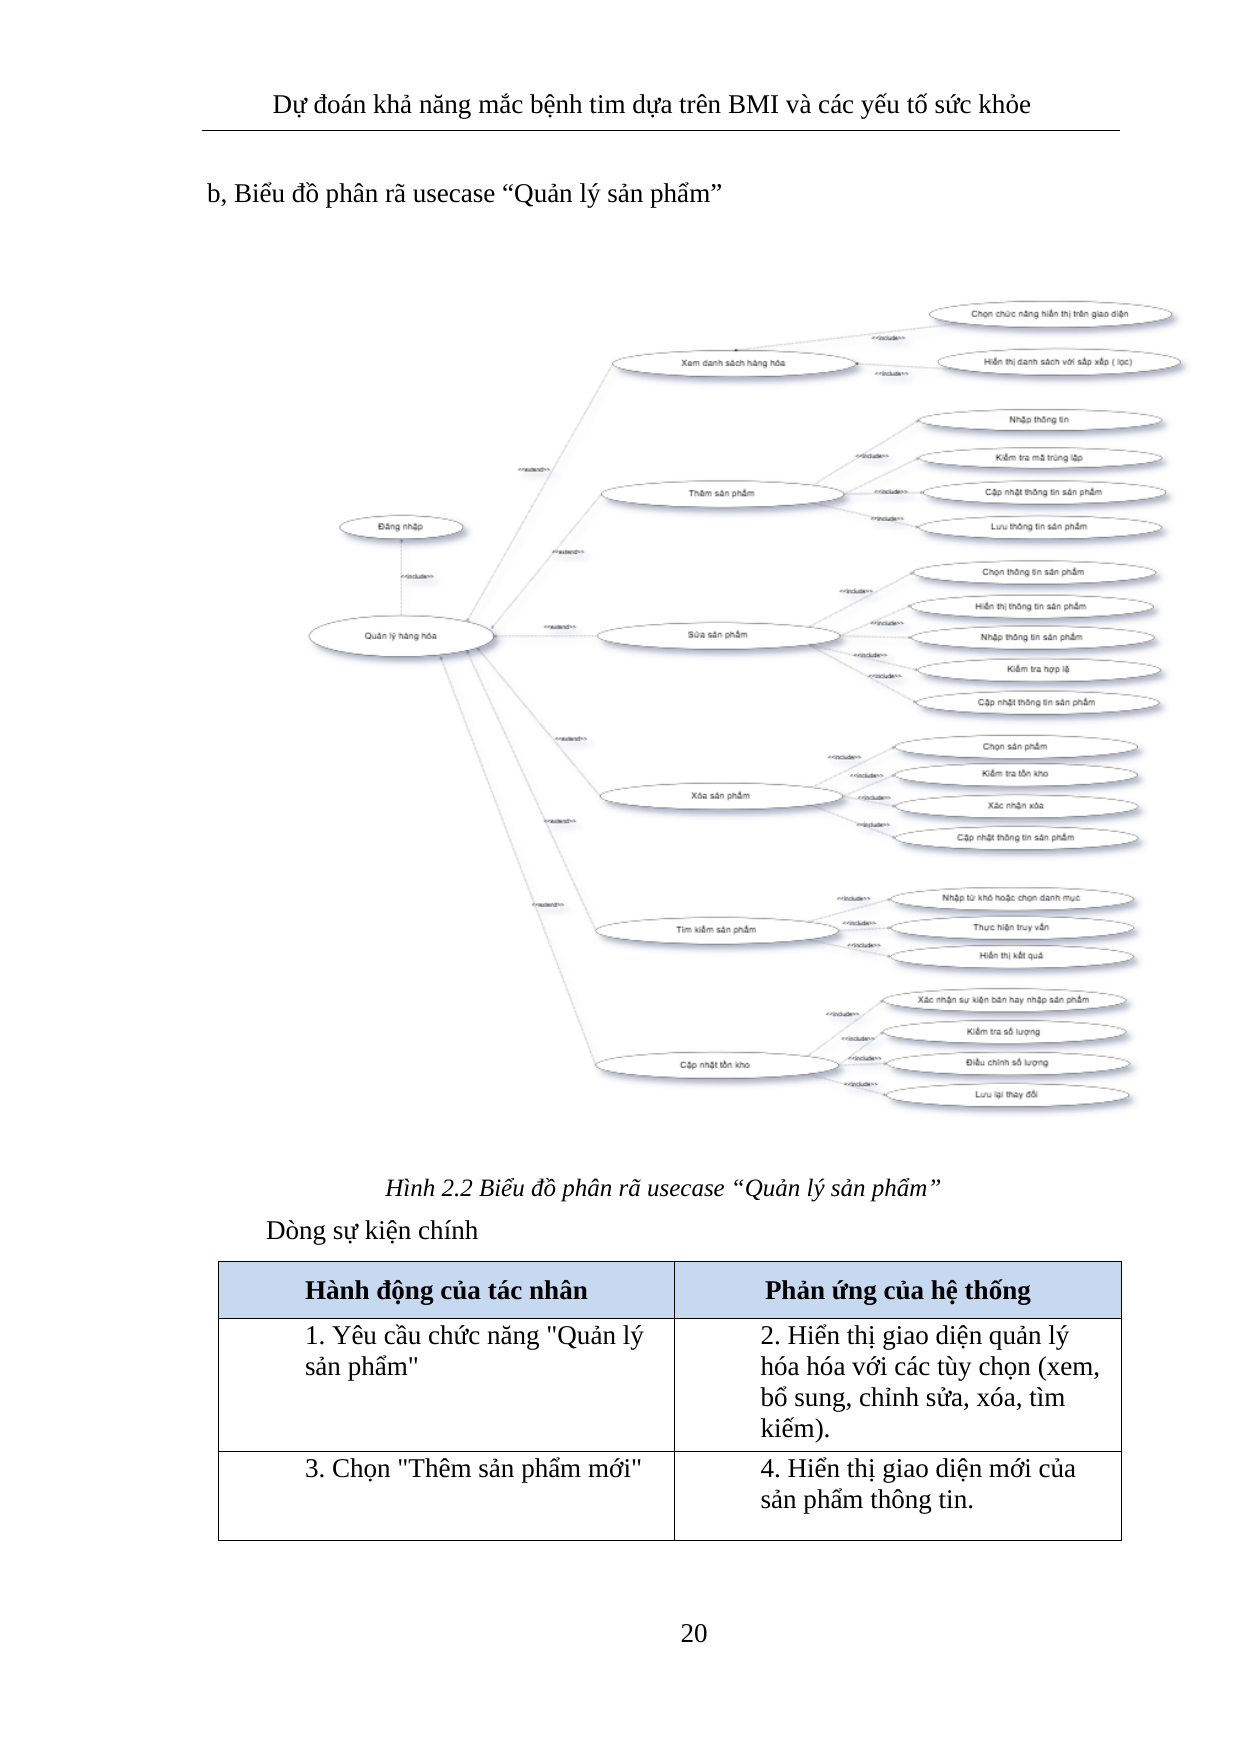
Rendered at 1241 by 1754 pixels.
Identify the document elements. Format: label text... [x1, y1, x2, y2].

table_cell 1. Yêu cầu chức năng "Quản lý sản phẩm" [219, 1319, 674, 1451]
table_header Hành động của tác nhân [219, 1262, 674, 1318]
table_cell 2. Hiển thị giao diện quản lý hóa hóa với các tùy chọn (xem, bổ sung, chỉnh sửa, xóa, tìm kiếm). [675, 1319, 1121, 1451]
text Dòng sự kiện chính [207, 1214, 1122, 1245]
table_header Phản ứng của hệ thống [675, 1262, 1121, 1318]
text b, Biểu đồ phân rã usecase “Quản lý sản phẩm” [207, 177, 1122, 208]
table_cell 3. Chọn "Thêm sản phẩm mới" [219, 1452, 674, 1540]
picture [289, 253, 1213, 1143]
table_cell 4. Hiển thị giao diện mới của sản phẩm thông tin. [675, 1452, 1121, 1540]
